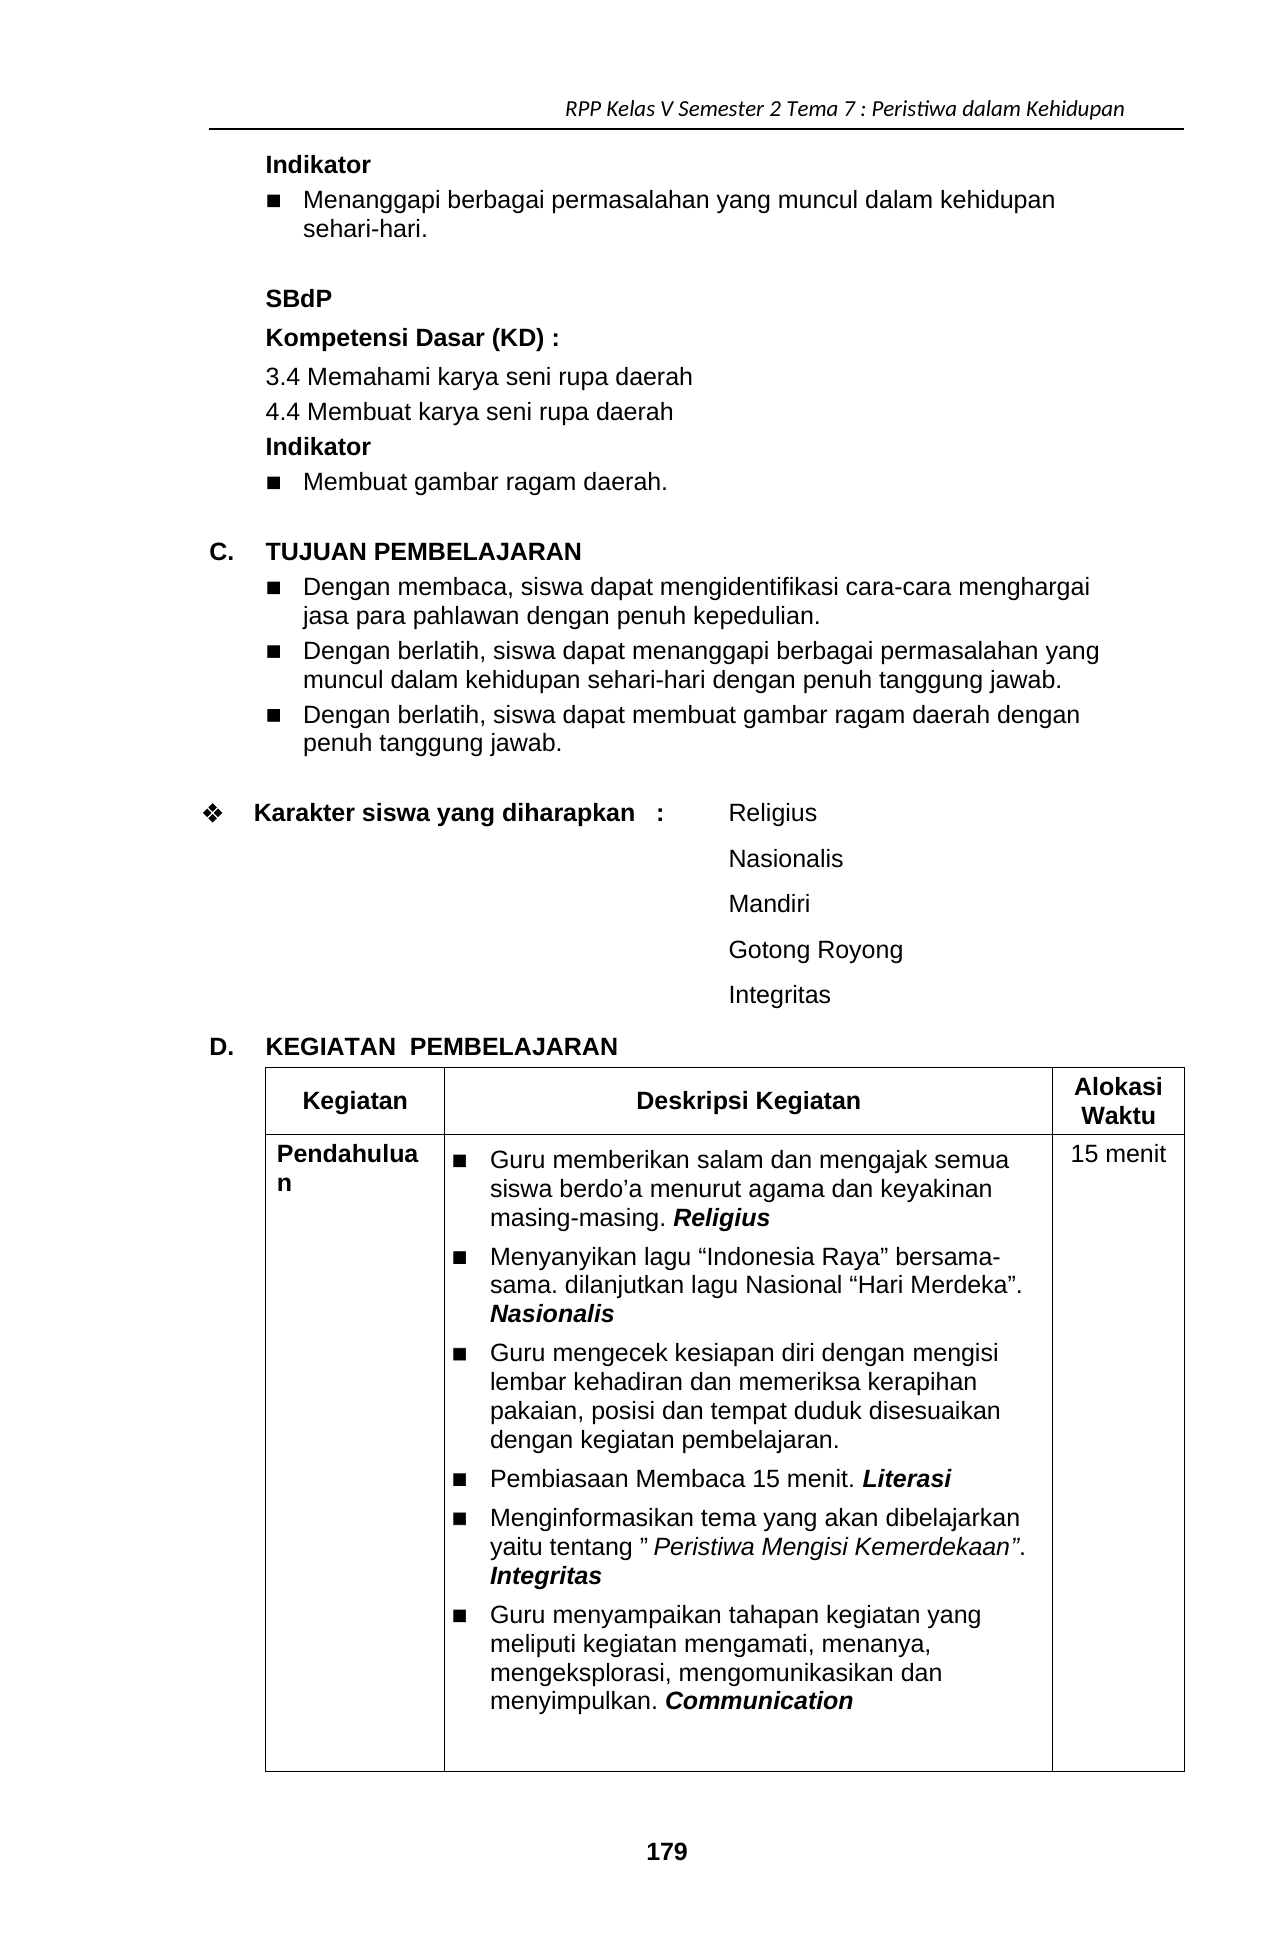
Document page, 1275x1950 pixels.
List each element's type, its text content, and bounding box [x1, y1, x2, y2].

table_header Deskripsi Kegiatan [445, 1068, 1052, 1134]
text SBdP [265, 284, 1125, 312]
text D. KEGIATAN PEMBELAJARAN [209, 1032, 1125, 1061]
list Dengan berlatih, siswa dapat menanggapi berbagai permasalahan yang muncul dalam kehidupan sehari-hari dengan penuh tanggung jawab. [265, 636, 1125, 693]
table_header Kegiatan [266, 1068, 444, 1134]
table_header Alokasi Waktu [1053, 1068, 1184, 1134]
table_cell 15 menit [1053, 1135, 1184, 1771]
table_header Karakter siswa yang diharapkan : [198, 798, 696, 1026]
text Indikator [265, 432, 1125, 461]
list Dengan membaca, siswa dapat mengidentifikasi cara-cara menghargai jasa para pahlawan dengan penuh kepedulian. [265, 572, 1125, 629]
table_cell Pendahuluan [266, 1135, 444, 1771]
text Indikator [265, 150, 1125, 179]
text 4.4 Membuat karya seni rupa daerah [265, 397, 1125, 426]
text Kompetensi Dasar (KD) : [265, 323, 1125, 352]
text C. TUJUAN PEMBELAJARAN [209, 537, 1125, 566]
table_header Religius Nasionalis Mandiri Gotong Royong Integritas [696, 798, 1178, 1026]
list Membuat gambar ragam daerah. [265, 467, 1125, 496]
text 3.4 Memahami karya seni rupa daerah [265, 362, 1125, 391]
list Menanggapi berbagai permasalahan yang muncul dalam kehidupan sehari-hari. [265, 185, 1125, 242]
table_cell Guru memberikan salam dan mengajak semua siswa berdo’a menurut agama dan keyakinan masing-masing. Religius Menyanyikan lagu “Indonesia Raya” bersama-sama. dilanjutkan lagu Nasional “Hari Merdeka”. Nasionalis Guru mengecek kesiapan diri dengan mengisi lembar kehadiran dan memeriksa kerapihan pakaian, posisi dan tempat duduk disesuaikan dengan kegiatan pembelajaran. Pembiasaan Membaca 15 menit. Literasi Menginformasikan tema yang akan dibelajarkan yaitu tentang ” Peristiwa Mengisi Kemerdekaan”. Integritas Guru menyampaikan tahapan kegiatan yang meliputi kegiatan mengamati, menanya, mengeksplorasi, mengomunikasikan dan menyimpulkan. Communication [445, 1135, 1052, 1771]
list Dengan berlatih, siswa dapat membuat gambar ragam daerah dengan penuh tanggung jawab. [265, 699, 1125, 757]
